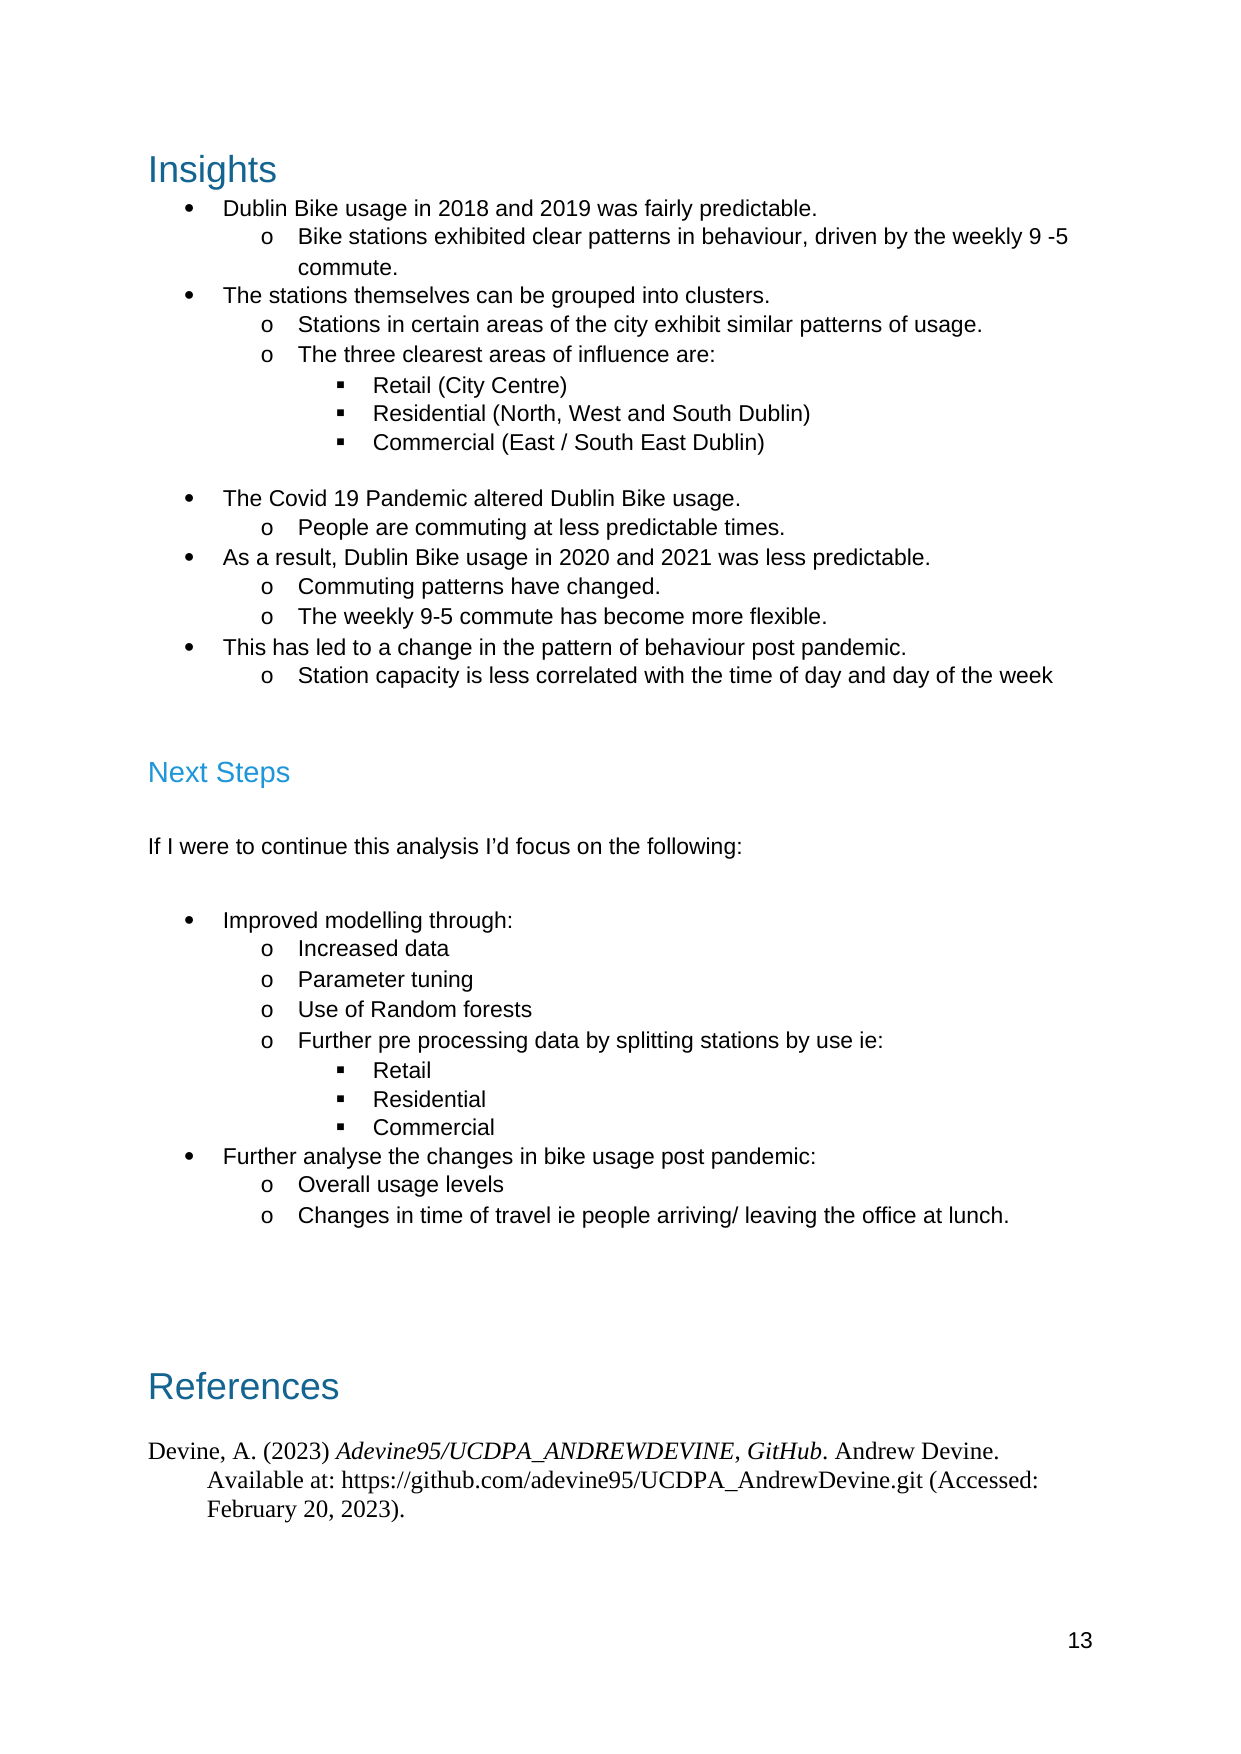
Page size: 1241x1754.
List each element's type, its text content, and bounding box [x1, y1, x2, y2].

list Changes in time of travel ie people arriving/ leaving the office at lunch. [260, 1202, 1093, 1230]
list Residential (North, West and South Dublin) [335, 400, 1093, 426]
list Commuting patterns have changed. [260, 573, 1093, 601]
list Residential [335, 1086, 1093, 1112]
list The three clearest areas of influence are: [260, 341, 1093, 369]
list Increased data [260, 935, 1093, 963]
list Parameter tuning [260, 966, 1093, 994]
list Improved modelling through: [185, 907, 1093, 933]
list Retail (City Centre) [335, 372, 1093, 398]
subtitle References [148, 1364, 1093, 1407]
list Retail [335, 1057, 1093, 1084]
list This has led to a change in the pattern of behaviour post pandemic. [185, 634, 1093, 660]
list Overall usage levels [260, 1171, 1093, 1199]
list Commercial [335, 1114, 1093, 1141]
text Devine, A. (2023) Adevine95/UCDPA_ANDREWDEVINE, GitHub. Andrew Devine. Available at: https://github.com/adevine95/UCDPA_AndrewDevine.git (Accessed: February 20, 2023). [148, 1436, 1093, 1522]
list The stations themselves can be grouped into clusters. [185, 282, 1093, 308]
text If I were to continue this analysis I’d focus on the following: [148, 833, 1093, 888]
list People are commuting at less predictable times. [260, 514, 1093, 542]
list Further pre processing data by splitting stations by use ie: [260, 1027, 1093, 1055]
list Station capacity is less correlated with the time of day and day of the week [260, 662, 1093, 691]
list The Covid 19 Pandemic altered Dublin Bike usage. [185, 485, 1093, 512]
list Stations in certain areas of the city exhibit similar patterns of usage. [260, 311, 1093, 339]
list Use of Random forests [260, 996, 1093, 1024]
subtitle Next Steps [148, 754, 1093, 788]
list The weekly 9-5 commute has become more flexible. [260, 603, 1093, 632]
subtitle Insights [148, 148, 1093, 191]
list Further analyse the changes in bike usage post pandemic: [185, 1143, 1093, 1169]
list As a result, Dublin Bike usage in 2020 and 2021 was less predictable. [185, 544, 1093, 571]
list Bike stations exhibited clear patterns in behaviour, driven by the weekly 9 -5 commute. [260, 223, 1093, 280]
list Commercial (East / South East Dublin) [335, 428, 1093, 455]
list Dublin Bike usage in 2018 and 2019 was fairly predictable. [185, 195, 1093, 221]
